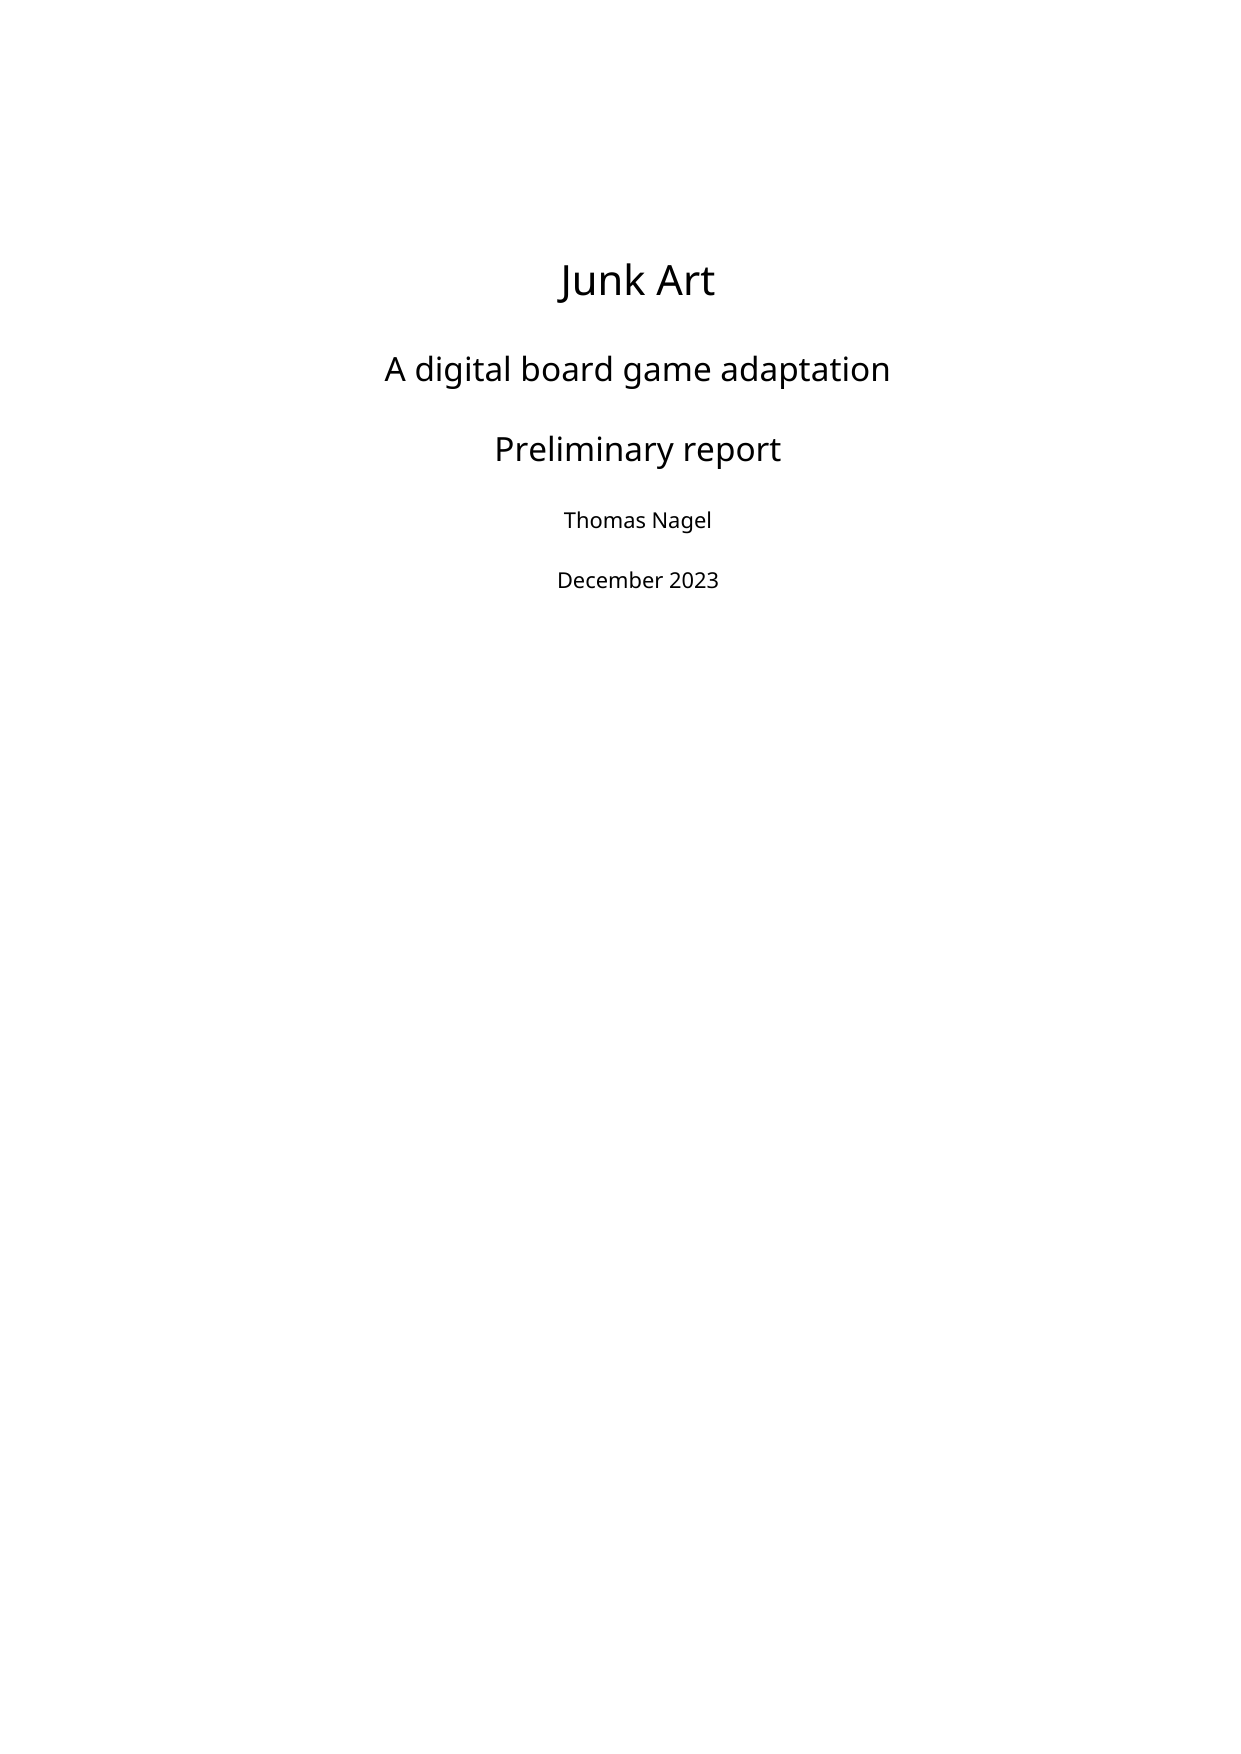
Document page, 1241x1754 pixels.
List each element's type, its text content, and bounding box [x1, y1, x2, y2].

text Preliminary report [236, 426, 1004, 471]
text A digital board game adaptation [236, 346, 1004, 391]
text Junk Art [236, 251, 1004, 308]
text Thomas Nagel [236, 505, 1004, 535]
text December 2023 [236, 565, 1004, 594]
